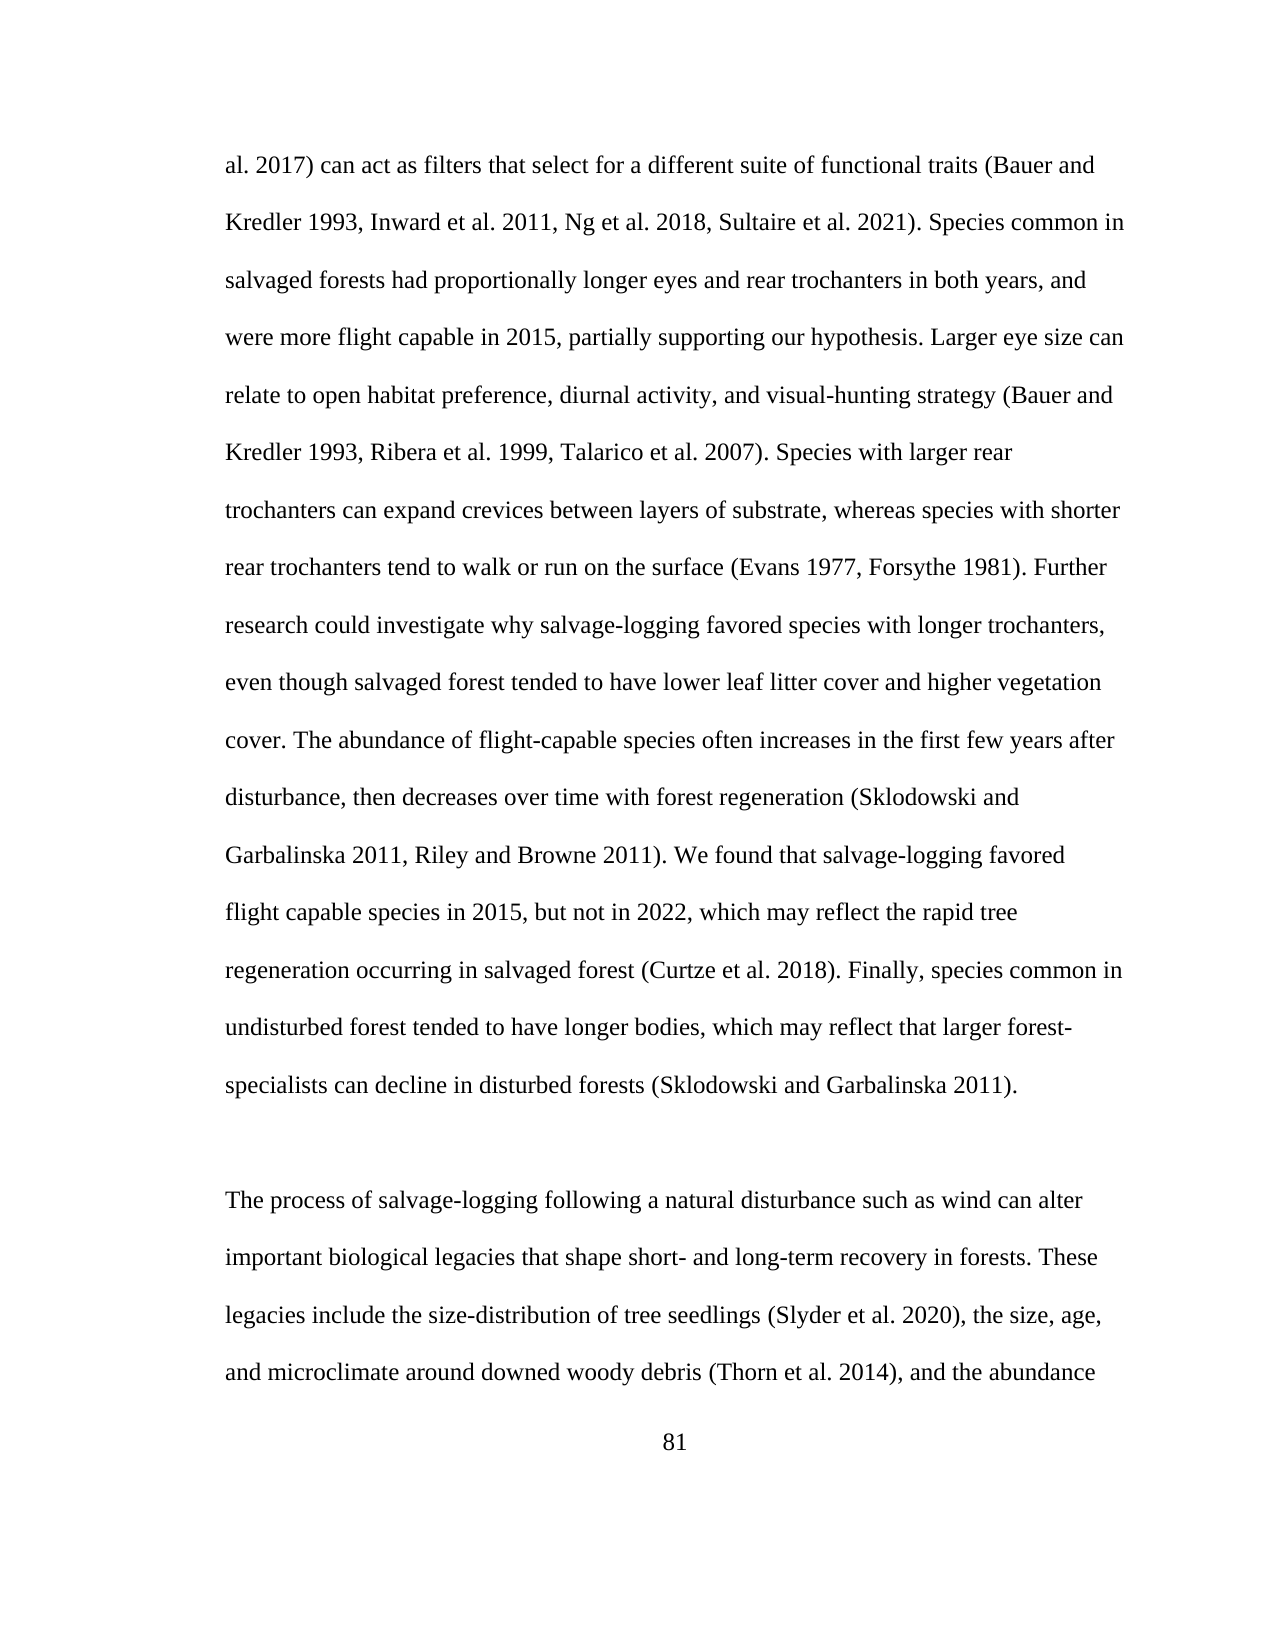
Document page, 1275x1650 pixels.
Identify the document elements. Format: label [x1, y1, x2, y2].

text [225, 150, 1125, 1099]
text [225, 1185, 1125, 1386]
